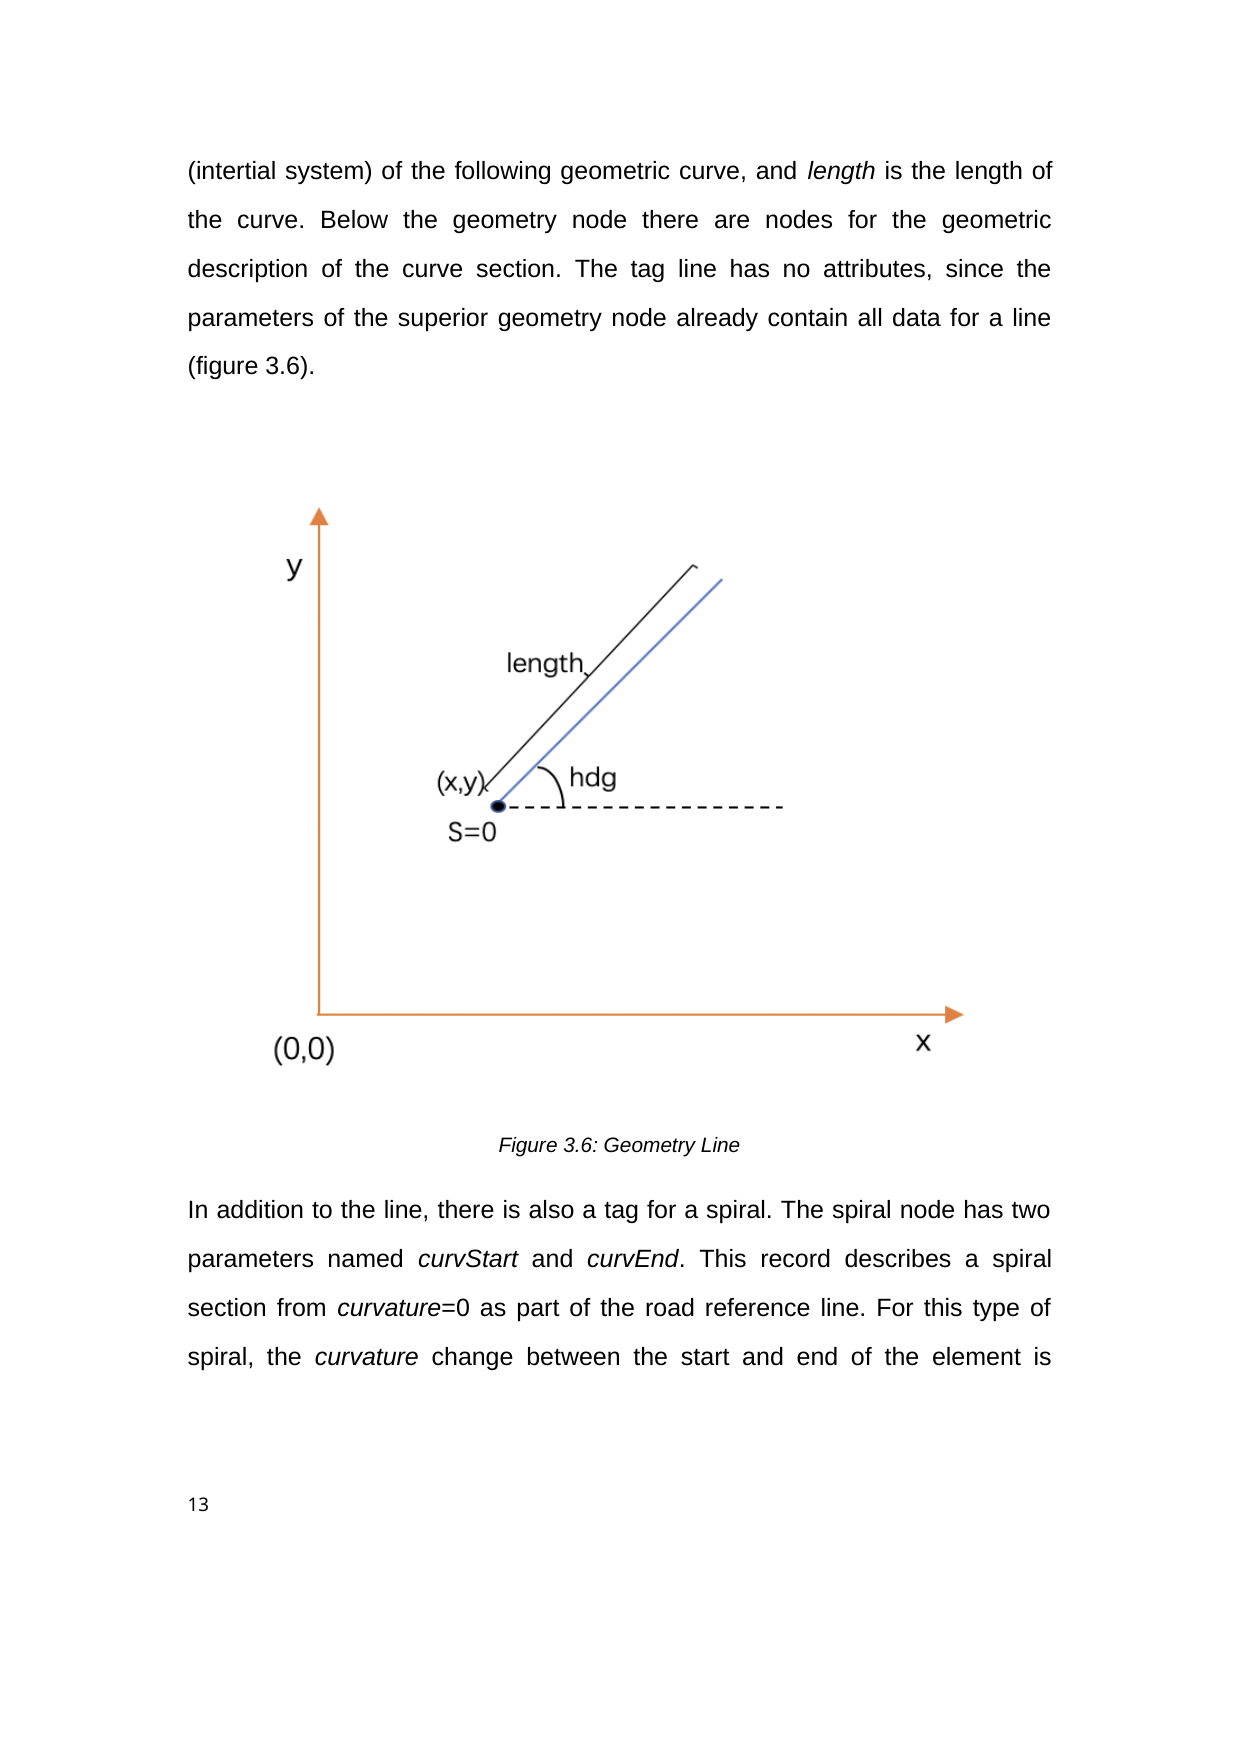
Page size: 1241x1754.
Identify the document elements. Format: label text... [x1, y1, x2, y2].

picture [271, 484, 981, 1076]
text Figure 3.6: Geometry Line [187, 1128, 1053, 1161]
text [187, 1193, 1053, 1372]
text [187, 154, 1053, 382]
